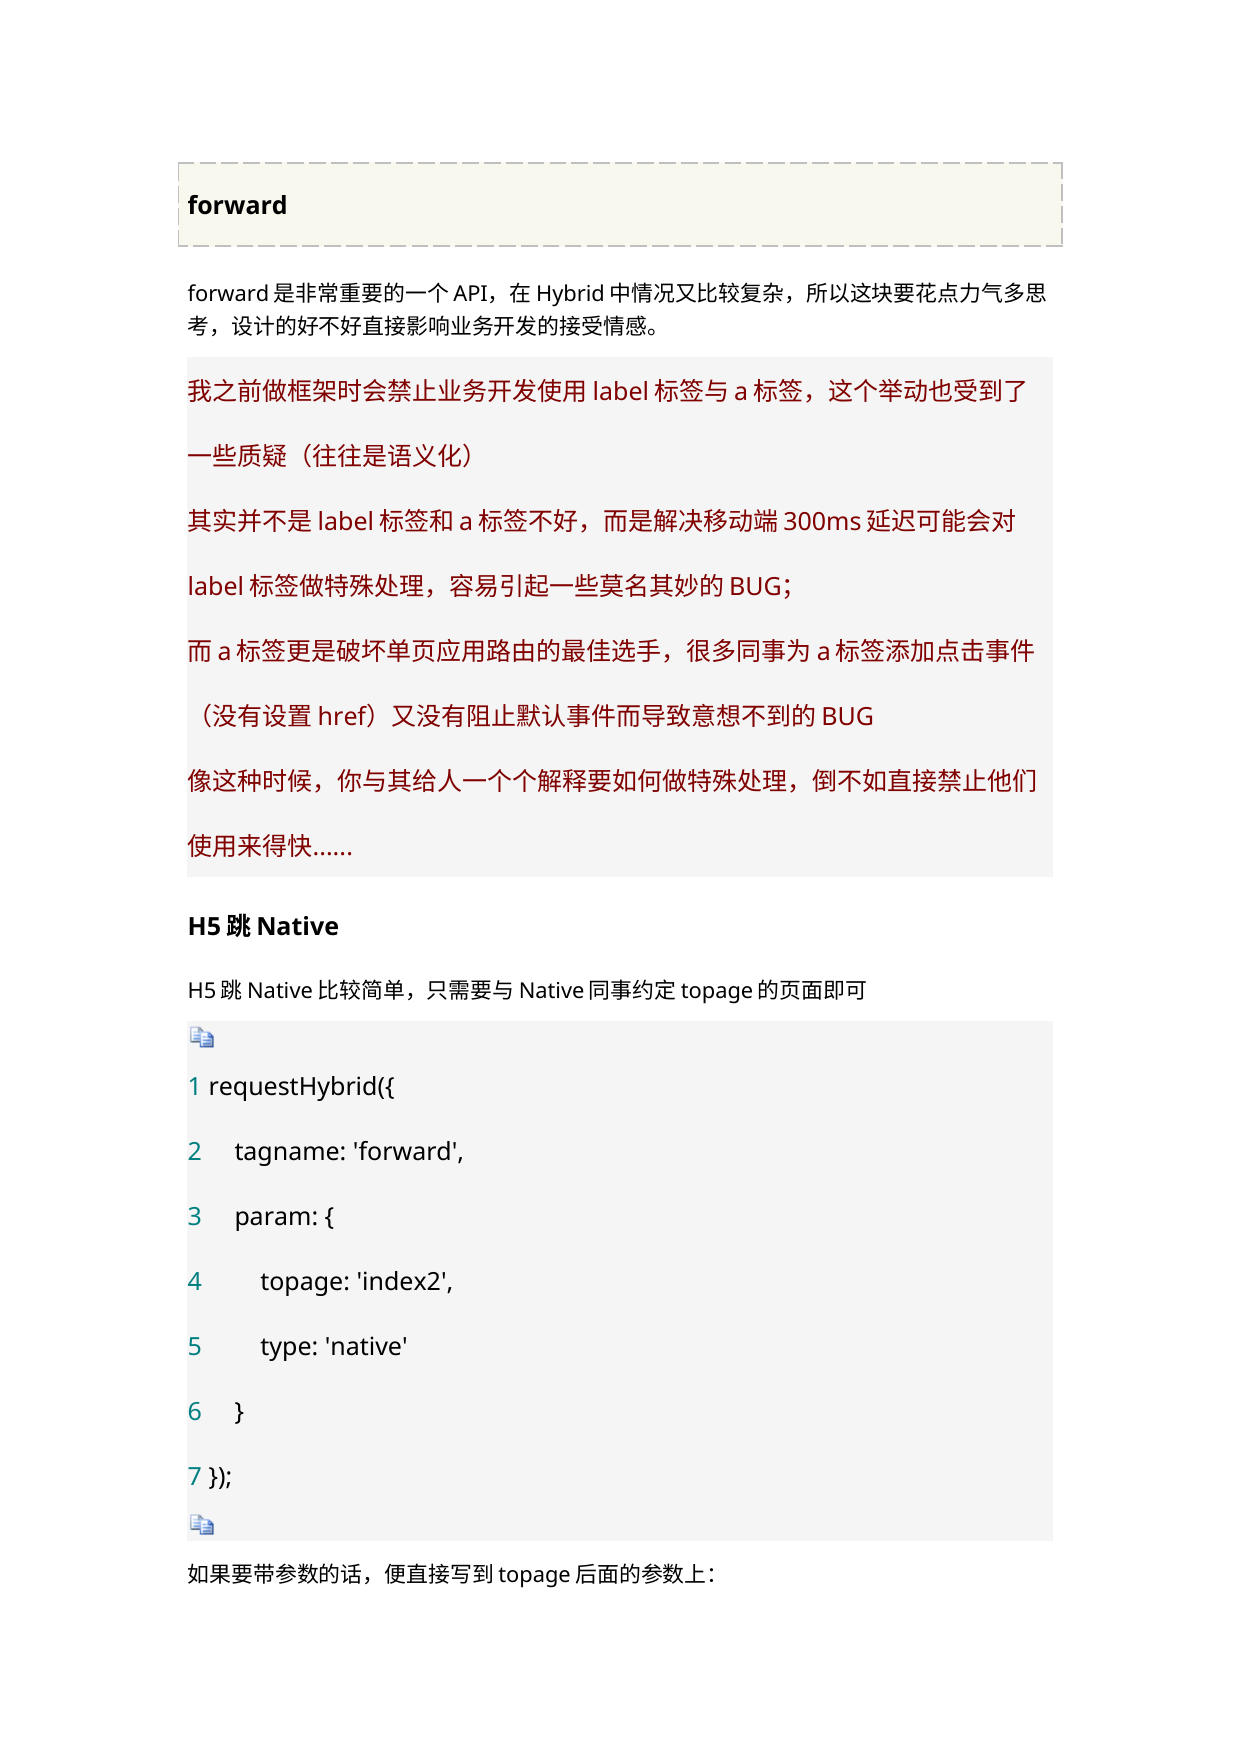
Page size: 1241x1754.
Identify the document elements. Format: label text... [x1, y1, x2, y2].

text H5跳Native [187, 892, 1053, 957]
text 4 topage: 'index2', [187, 1248, 1053, 1313]
text 3 param: { [187, 1183, 1053, 1248]
text forward是非常重要的一个API，在Hybrid中情况又比较复杂，所以这块要花点力气多思考，设计的好不好直接影响业务开发的接受情感。 [187, 276, 1053, 341]
text 我之前做框架时会禁止业务开发使用label标签与a标签，这个举动也受到了一些质疑（往往是语义化） [187, 357, 1053, 487]
text 1 requestHybrid({ [187, 1053, 1053, 1118]
picture [187, 1021, 219, 1053]
text 6 } [187, 1378, 1053, 1443]
text 如果要带参数的话，便直接写到topage后面的参数上： [187, 1557, 1053, 1589]
text 像这种时候，你与其给人一个个解释要如何做特殊处理，倒不如直接禁止他们使用来得快...... [187, 747, 1053, 877]
text 其实并不是label标签和a标签不好，而是解决移动端300ms延迟可能会对label标签做特殊处理，容易引起一些莫名其妙的BUG； [187, 487, 1053, 617]
picture [187, 1508, 219, 1540]
text H5跳Native比较简单，只需要与Native同事约定topage的页面即可 [187, 973, 1053, 1005]
text 7 }); [187, 1443, 1053, 1508]
text 2 tagname: 'forward', [187, 1118, 1053, 1183]
text 而a标签更是破坏单页应用路由的最佳选手，很多同事为a标签添加点击事件（没有设置href）又没有阻止默认事件而导致意想不到的BUG [187, 617, 1053, 747]
text forward [178, 162, 1063, 247]
text 5 type: 'native' [187, 1313, 1053, 1378]
